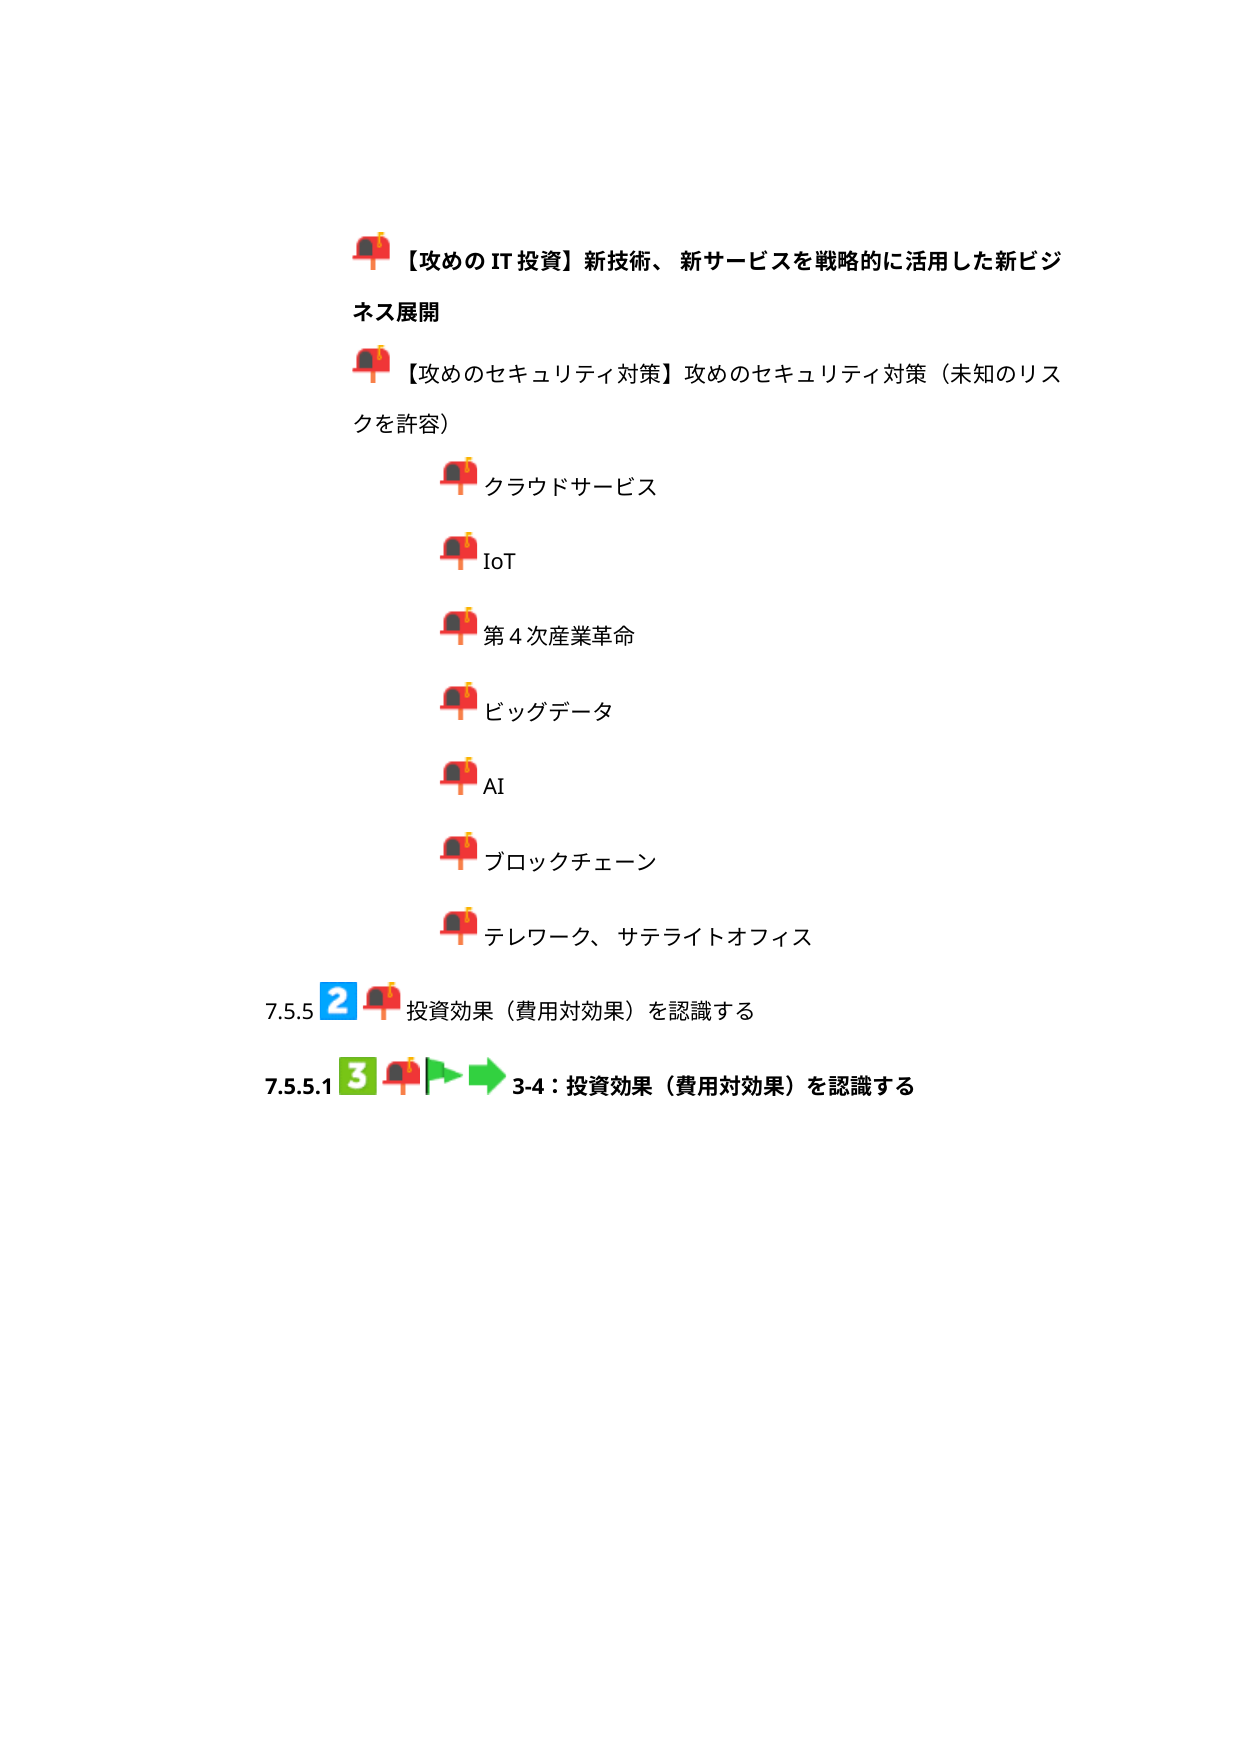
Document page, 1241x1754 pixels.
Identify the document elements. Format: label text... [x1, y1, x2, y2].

picture [439, 457, 478, 495]
text IoT [440, 517, 1063, 592]
text 第4次産業革命 [440, 592, 1063, 667]
picture [439, 682, 478, 720]
picture [362, 982, 401, 1020]
text テレワーク、 サテライトオフィス [440, 892, 1063, 967]
picture [319, 982, 358, 1020]
text ブロックチェーン [440, 817, 1063, 892]
picture [439, 832, 478, 870]
picture [339, 1057, 377, 1095]
picture [382, 1057, 420, 1095]
picture [439, 532, 478, 570]
picture [439, 907, 478, 945]
picture [439, 757, 478, 795]
text 【攻めのセキュリティ対策】攻めのセキュリティ対策（未知のリスクを許容） [352, 329, 1063, 442]
text AI [440, 742, 1063, 817]
picture [468, 1057, 507, 1095]
text 【攻めのIT投資】新技術、 新サービスを戦略的に活用した新ビジネス展開 [352, 217, 1063, 329]
text クラウドサービス [440, 442, 1063, 517]
picture [352, 345, 390, 383]
picture [425, 1057, 464, 1095]
text 3-4：投資効果（費用対効果）を認識する [265, 1042, 1063, 1117]
text 投資効果（費用対効果）を認識する [265, 967, 1063, 1042]
text ビッグデータ [440, 667, 1063, 742]
picture [352, 232, 390, 270]
picture [439, 607, 478, 645]
